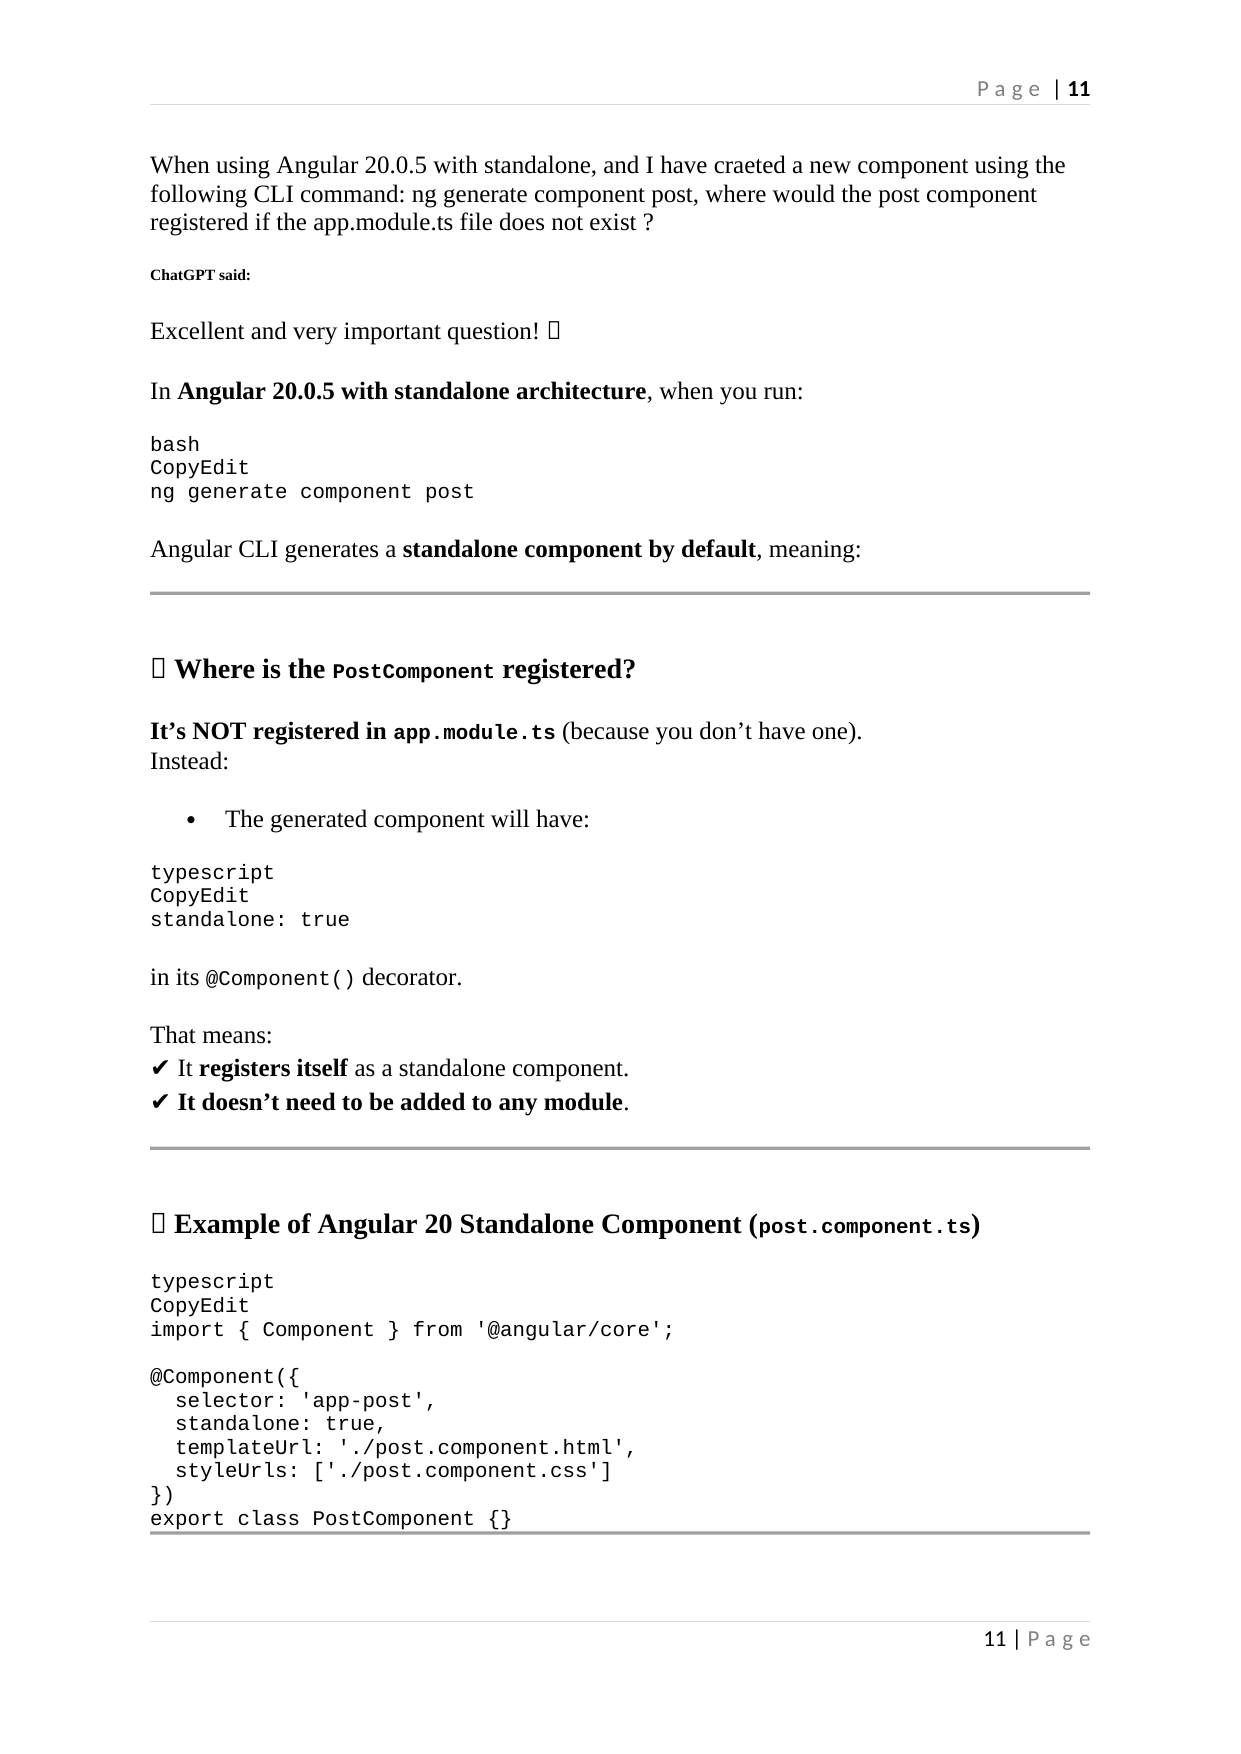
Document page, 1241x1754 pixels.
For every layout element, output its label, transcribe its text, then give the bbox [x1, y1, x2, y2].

text CopyEdit [150, 457, 1090, 481]
text selector: 'app-post', [150, 1389, 1090, 1413]
text bash [150, 434, 1090, 457]
text Excellent and very important question! ✅ [150, 312, 1090, 347]
text ✅ Example of Angular 20 Standalone Component (post.component.ts) [150, 1204, 1090, 1242]
text Angular CLI generates a standalone component by default, meaning: [150, 534, 1090, 562]
text CopyEdit [150, 1295, 1090, 1319]
text When using Angular 20.0.5 with standalone, and I have craeted a new component using the following CLI command: ng generate component post, where would the post component registered if the app.module.ts file does not exist ? [150, 150, 1090, 236]
text standalone: true [150, 909, 1090, 933]
text import { Component } from '@angular/core'; [150, 1319, 1090, 1342]
text @Component({ [150, 1366, 1090, 1389]
text export class PostComponent {} [150, 1508, 1090, 1531]
text typescript [150, 862, 1090, 885]
text ✅ Where is the PostComponent registered? [150, 649, 1090, 687]
text }) [150, 1484, 1090, 1508]
text templateUrl: './post.component.html', [150, 1437, 1090, 1461]
text ng generate component post [150, 481, 1090, 504]
text styleUrls: ['./post.component.css'] [150, 1461, 1090, 1484]
text in its @Component() decorator. [150, 962, 1090, 991]
text ChatGPT said: [150, 265, 1090, 283]
text CopyEdit [150, 885, 1090, 909]
text typescript [150, 1271, 1090, 1295]
list The generated component will have: [187, 804, 1090, 833]
text That means: ✔️ It registers itself as a standalone component. ✔️ It doesn’t need to be added to any module. [150, 1021, 1090, 1117]
text standalone: true, [150, 1413, 1090, 1437]
text In Angular 20.0.5 with standalone architecture, when you run: [150, 376, 1090, 404]
text It’s NOT registered in app.module.ts (because you don’t have one). Instead: [150, 716, 1090, 775]
